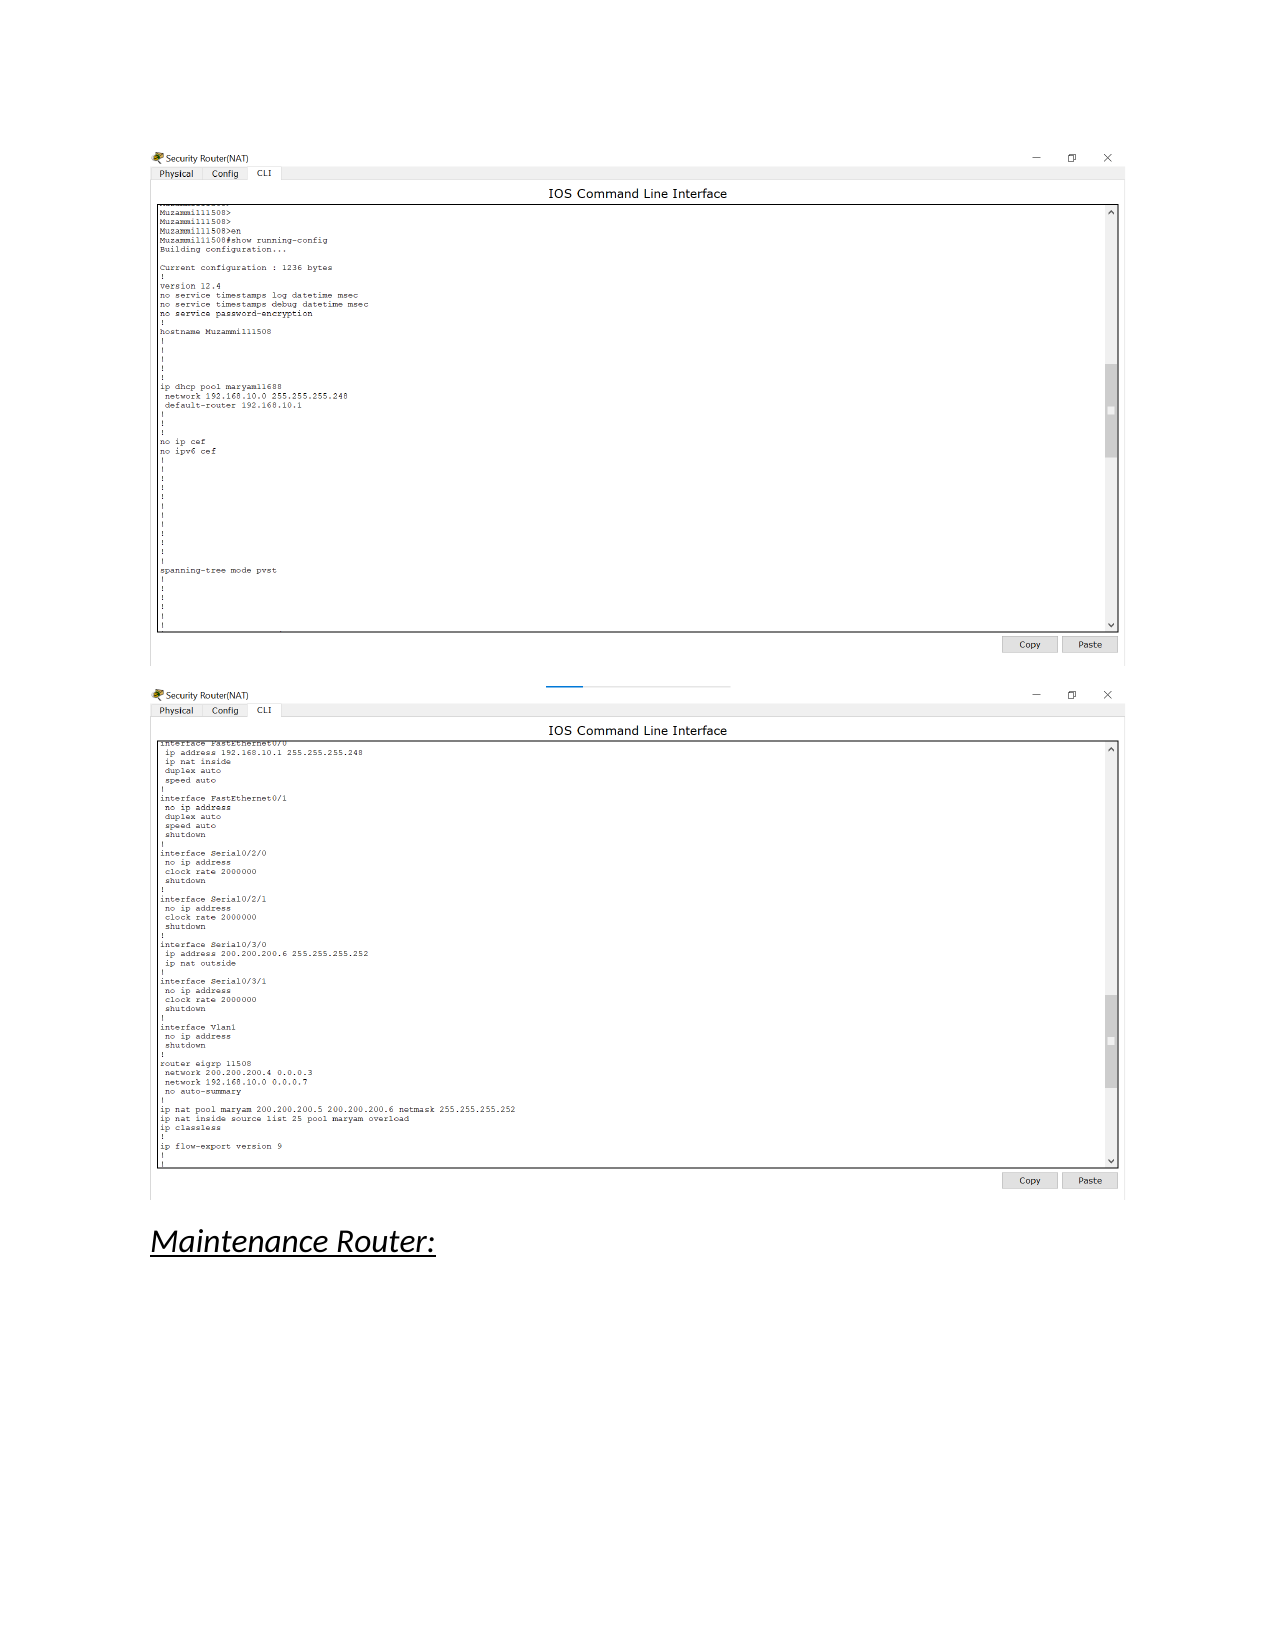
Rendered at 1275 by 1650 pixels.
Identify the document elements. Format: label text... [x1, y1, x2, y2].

text Maintenance Router: [150, 1221, 1125, 1261]
picture [150, 150, 1125, 666]
picture [150, 686, 1125, 1200]
